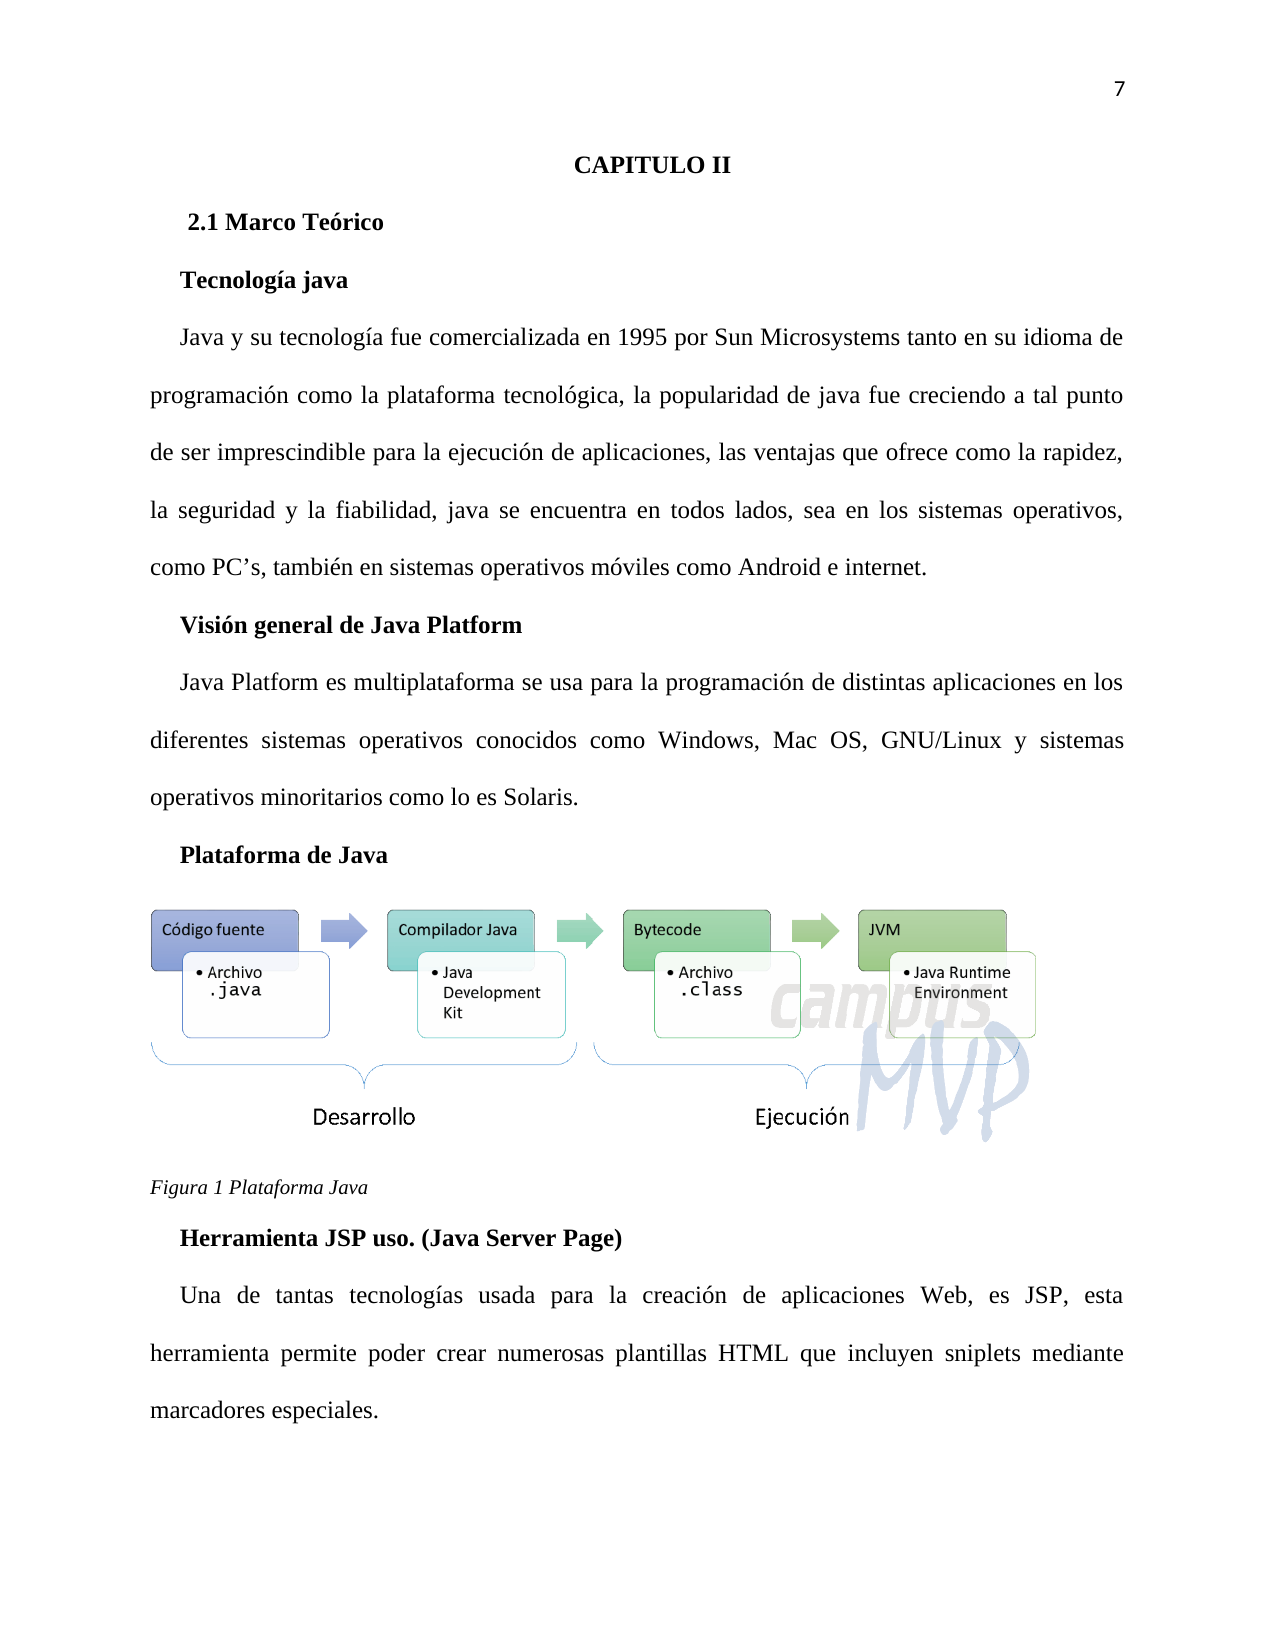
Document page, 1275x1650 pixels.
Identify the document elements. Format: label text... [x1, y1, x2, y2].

text Plataforma de Java [150, 840, 1125, 869]
text Herramienta JSP uso. (Java Server Page) [150, 1223, 1125, 1252]
text Tecnología java [150, 265, 1125, 294]
text Visión general de Java Platform [150, 610, 1125, 639]
text Java Platform es multiplataforma se usa para la programación de distintas aplicaciones en los diferentes sistemas operativos conocidos como Windows, Mac OS, GNU/Linux y sistemas operativos minoritarios como lo es Solaris. [150, 667, 1125, 811]
text Una de tantas tecnologías usada para la creación de aplicaciones Web, es JSP, esta herramienta permite poder crear numerosas plantillas HTML que incluyen sniplets mediante marcadores especiales. [150, 1280, 1125, 1424]
picture [150, 897, 1036, 1146]
text Figura 1 Plataforma Java [150, 1175, 1125, 1199]
text Java y su tecnología fue comercializada en 1995 por Sun Microsystems tanto en su idioma de programación como la plataforma tecnológica, la popularidad de java fue creciendo a tal punto de ser imprescindible para la ejecución de aplicaciones, las ventajas que ofrece como la rapidez, la seguridad y la fiabilidad, java se encuentra en todos lados, sea en los sistemas operativos, como PC’s, también en sistemas operativos móviles como Android e internet. [150, 322, 1125, 581]
subtitle Marco Teórico [187, 207, 1125, 236]
subtitle CAPITULO II [150, 150, 1125, 179]
